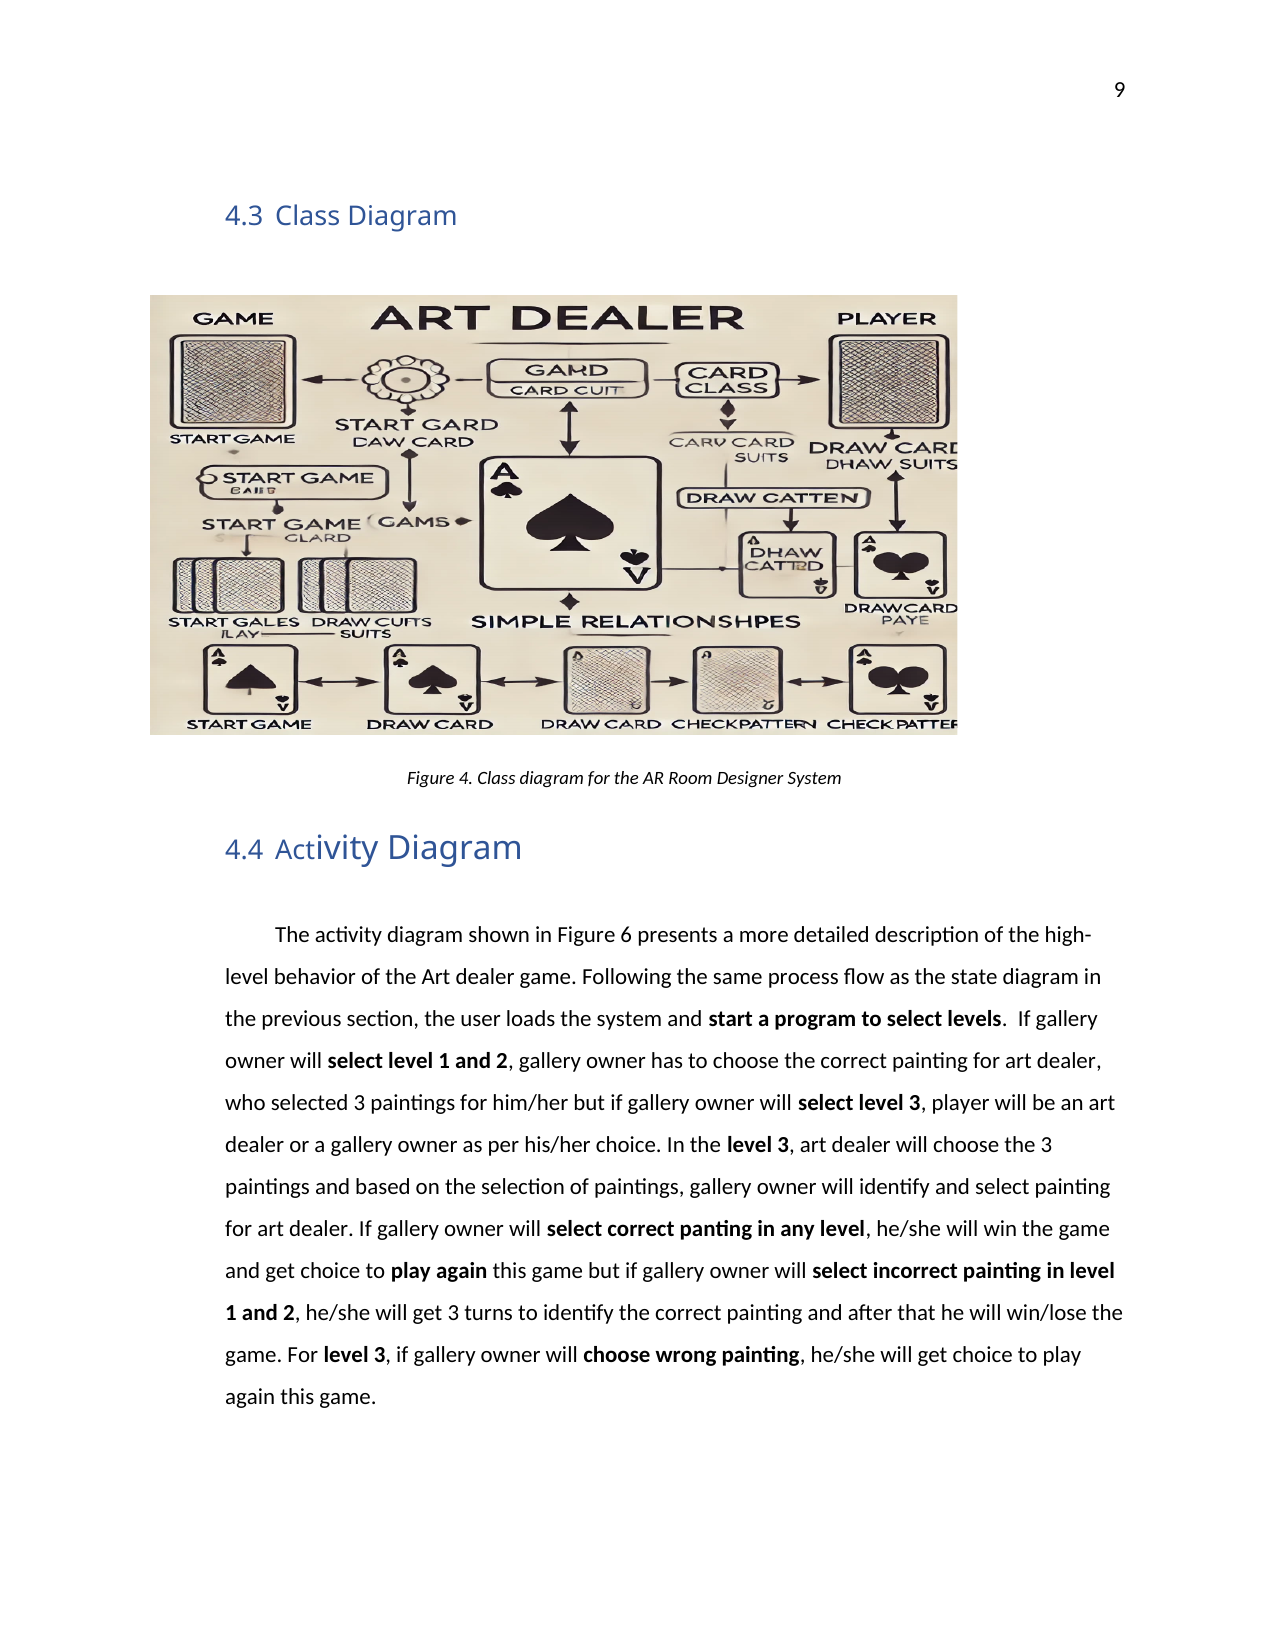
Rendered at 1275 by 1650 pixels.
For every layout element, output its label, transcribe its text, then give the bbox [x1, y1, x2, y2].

subtitle Class Diagram [225, 197, 1125, 234]
subtitle Activity Diagram [225, 824, 1125, 869]
text The activity diagram shown in Figure 6 presents a more detailed description of the high-level behavior of the Art dealer game. Following the same process flow as the state diagram in the previous section, the user loads the system and start a program to select levels. If gallery owner will select level 1 and 2, gallery owner has to choose the correct painting for art dealer, who selected 3 paintings for him/her but if gallery owner will select level 3, player will be an art dealer or a gallery owner as per his/her choice. In the level 3, art dealer will choose the 3 paintings and based on the selection of paintings, gallery owner will identify and select painting for art dealer. If gallery owner will select correct panting in any level, he/she will win the game and get choice to play again this game but if gallery owner will select incorrect painting in level 1 and 2, he/she will get 3 turns to identify the correct painting and after that he will win/lose the game. For level 3, if gallery owner will choose wrong painting, he/she will get choice to play again this game. [225, 920, 1125, 1410]
picture [150, 295, 958, 735]
